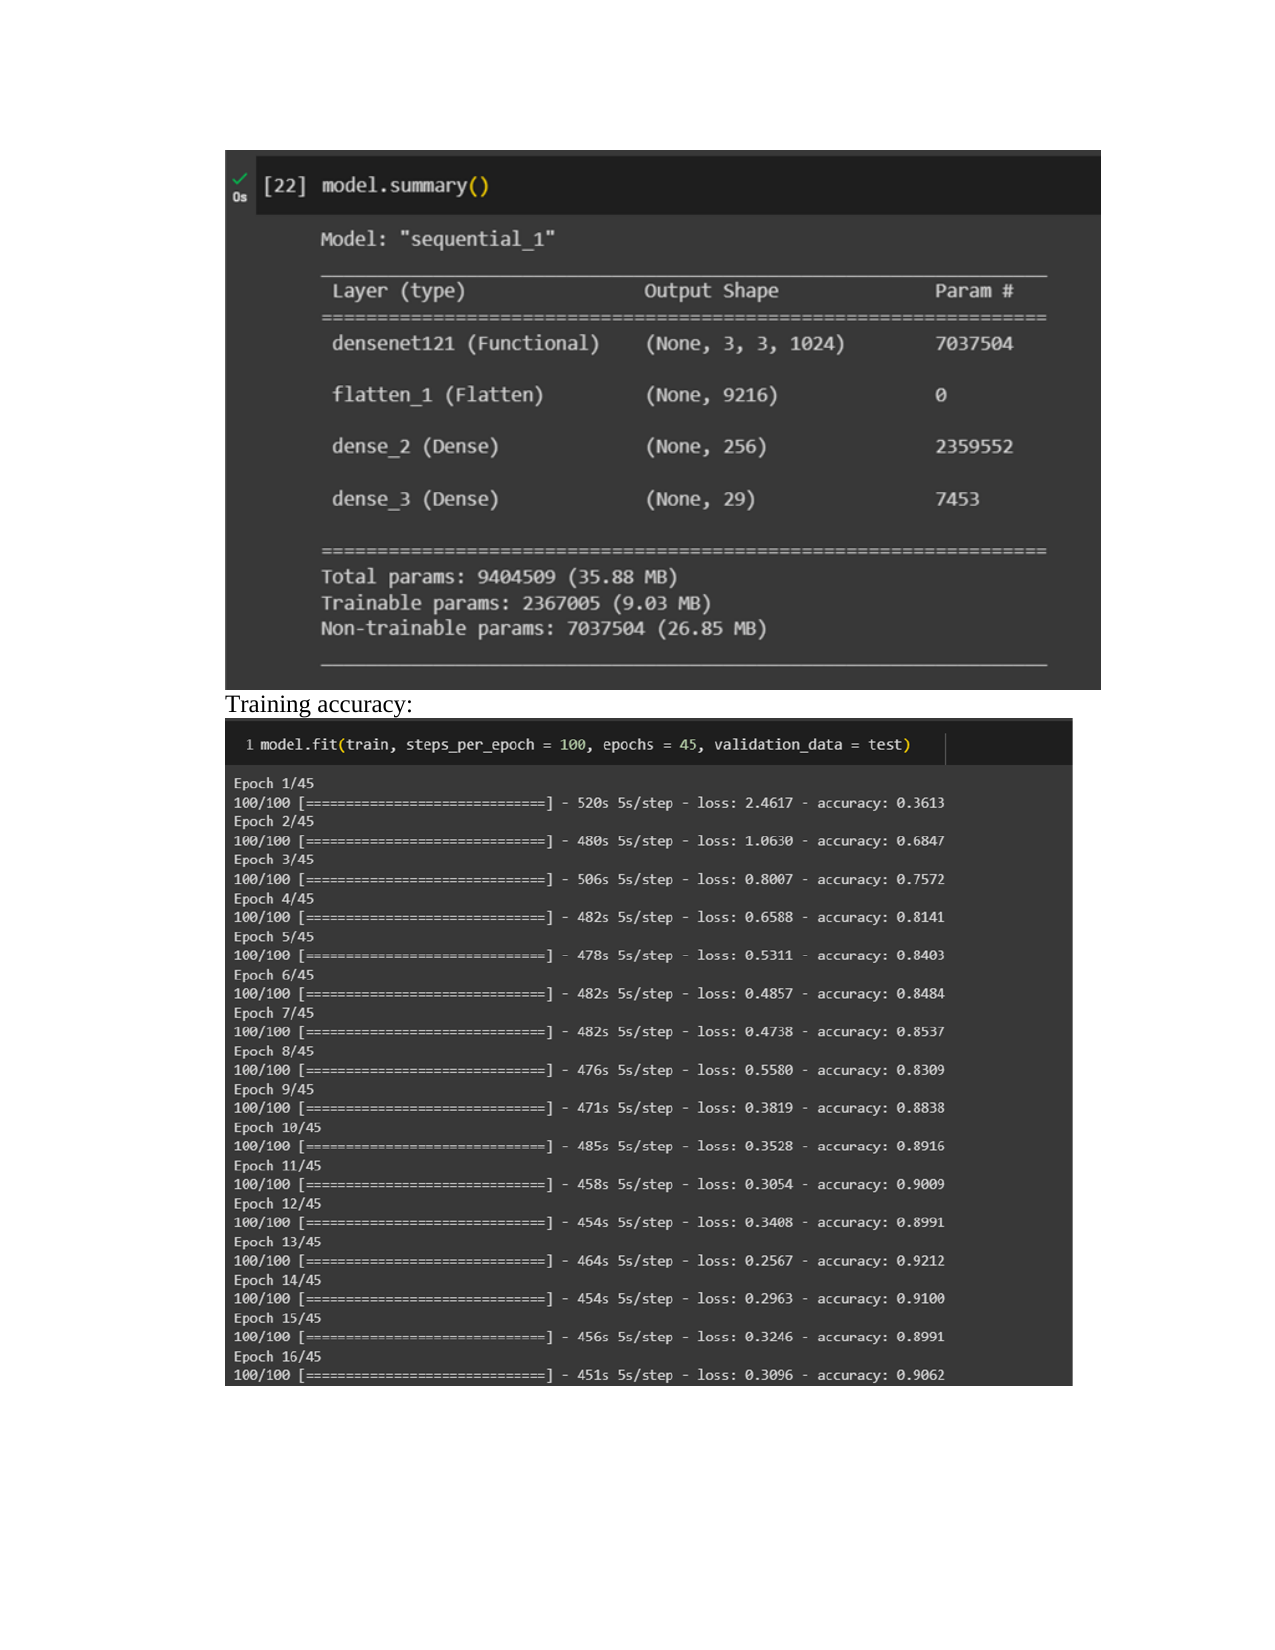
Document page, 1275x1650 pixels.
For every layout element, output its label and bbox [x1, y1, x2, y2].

text [225, 150, 1125, 1386]
picture [225, 150, 1101, 690]
picture [225, 718, 1073, 1386]
